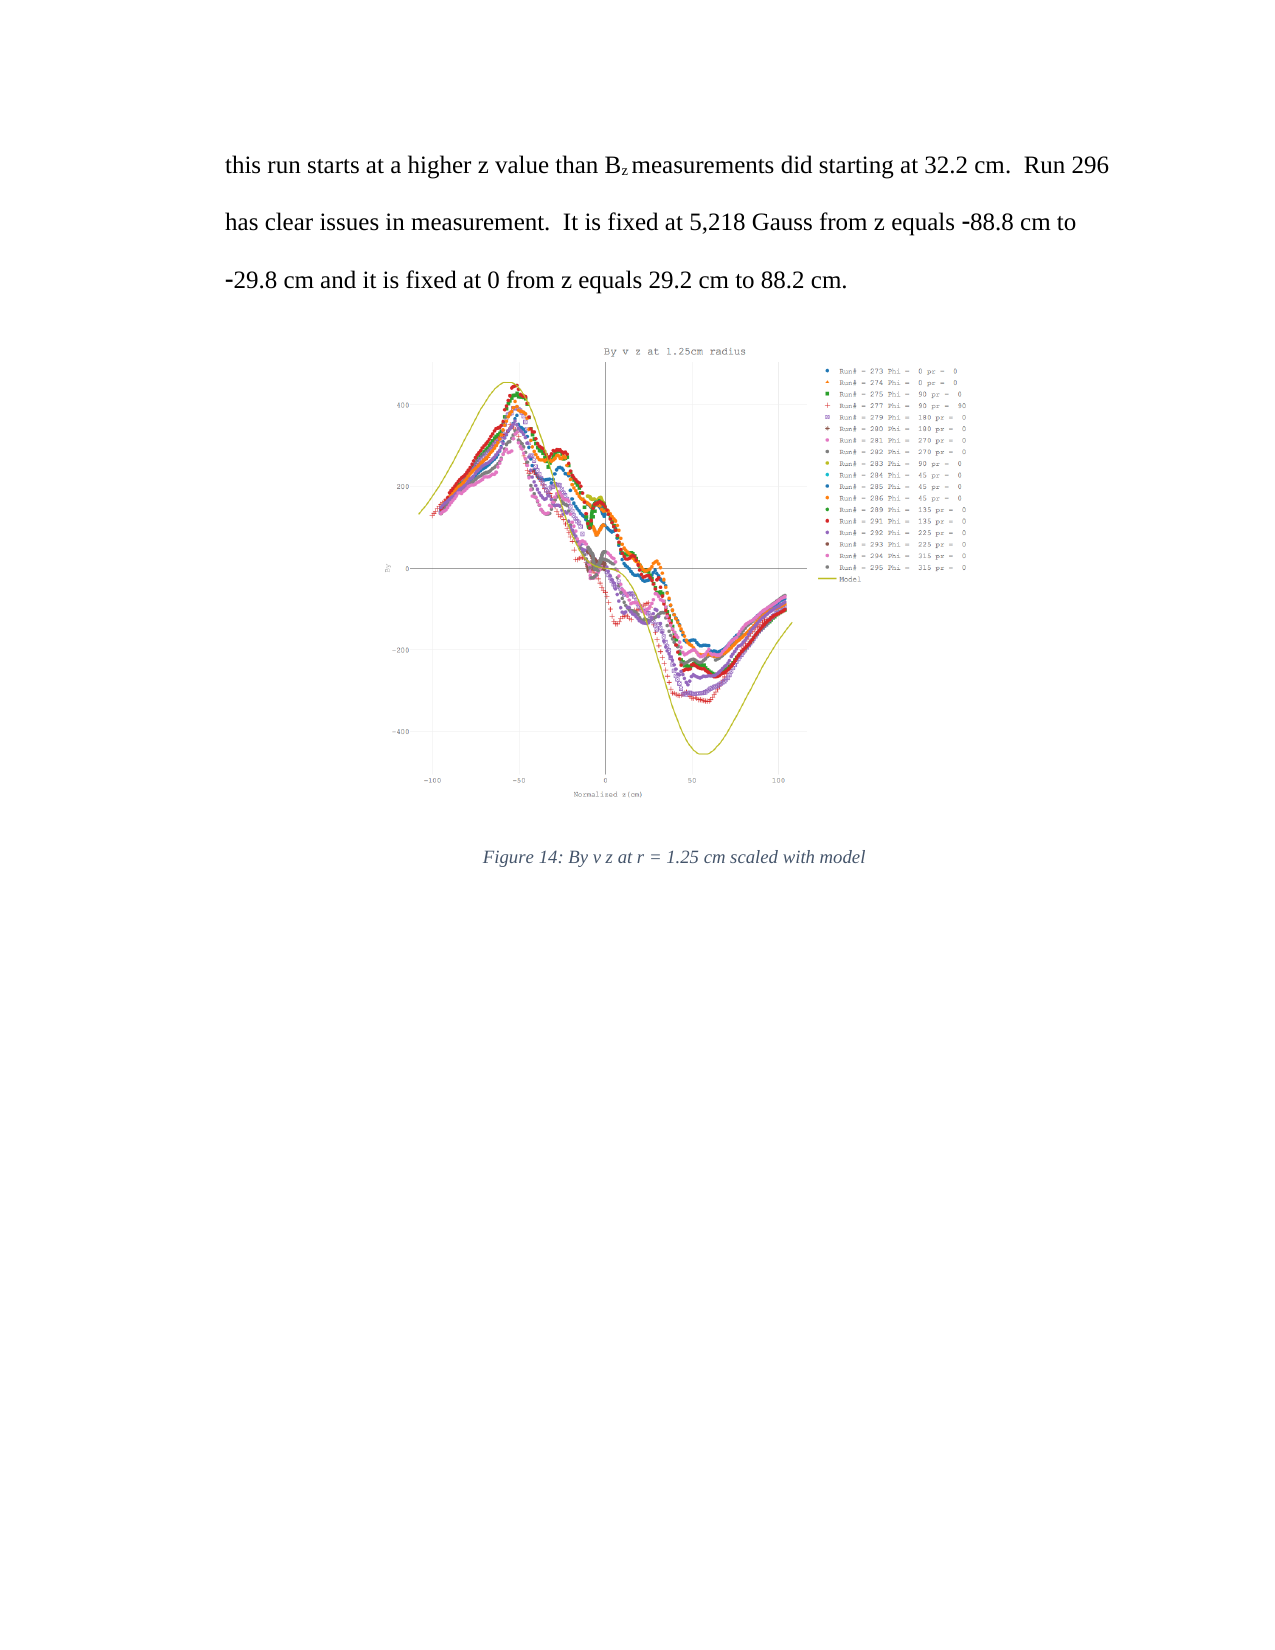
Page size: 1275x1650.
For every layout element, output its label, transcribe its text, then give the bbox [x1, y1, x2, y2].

picture [349, 322, 1001, 823]
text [225, 150, 1125, 294]
text Figure 14: By v z at r = 1.25 cm scaled with model [225, 846, 1125, 868]
